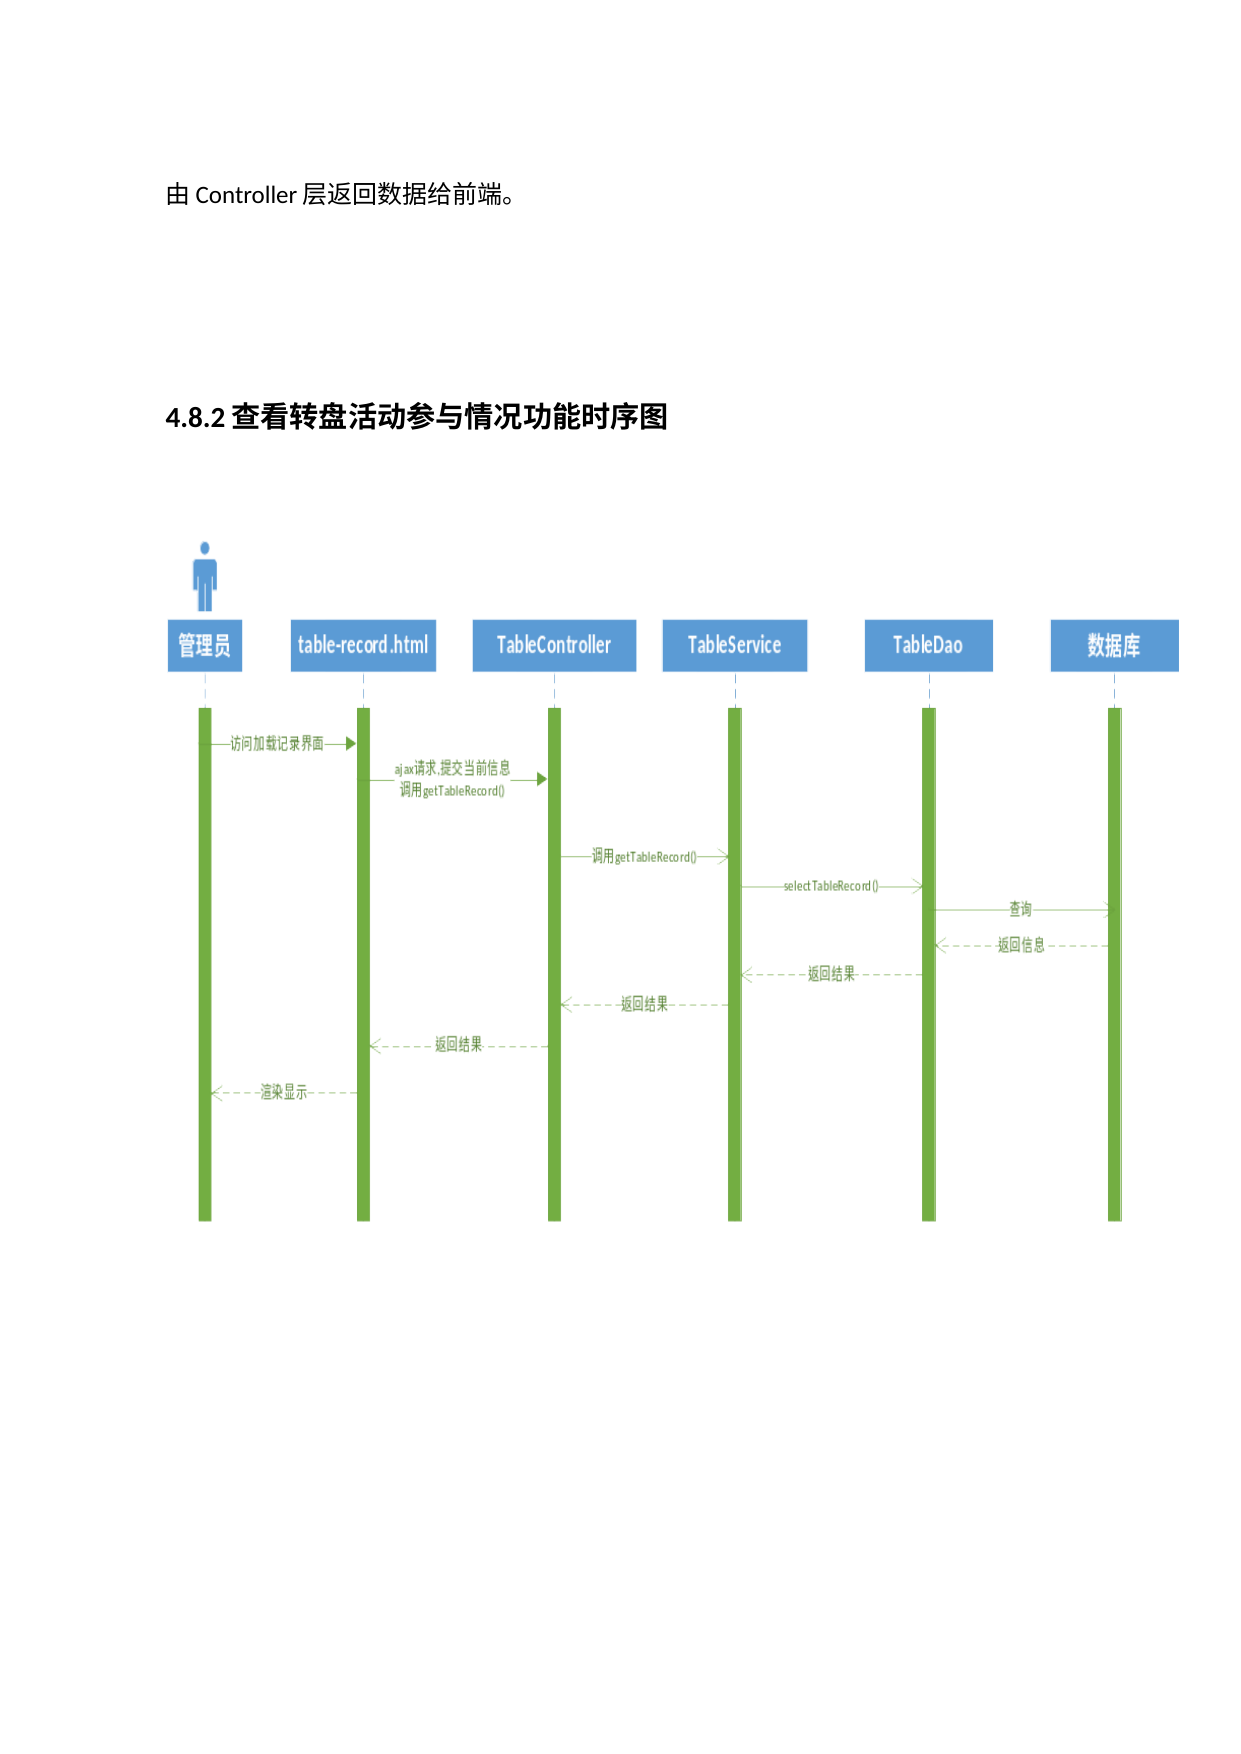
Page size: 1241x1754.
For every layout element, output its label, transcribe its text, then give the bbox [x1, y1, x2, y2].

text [165, 161, 1169, 226]
subtitle 4.8.2查看转盘活动参与情况功能时序图 [165, 383, 1169, 448]
